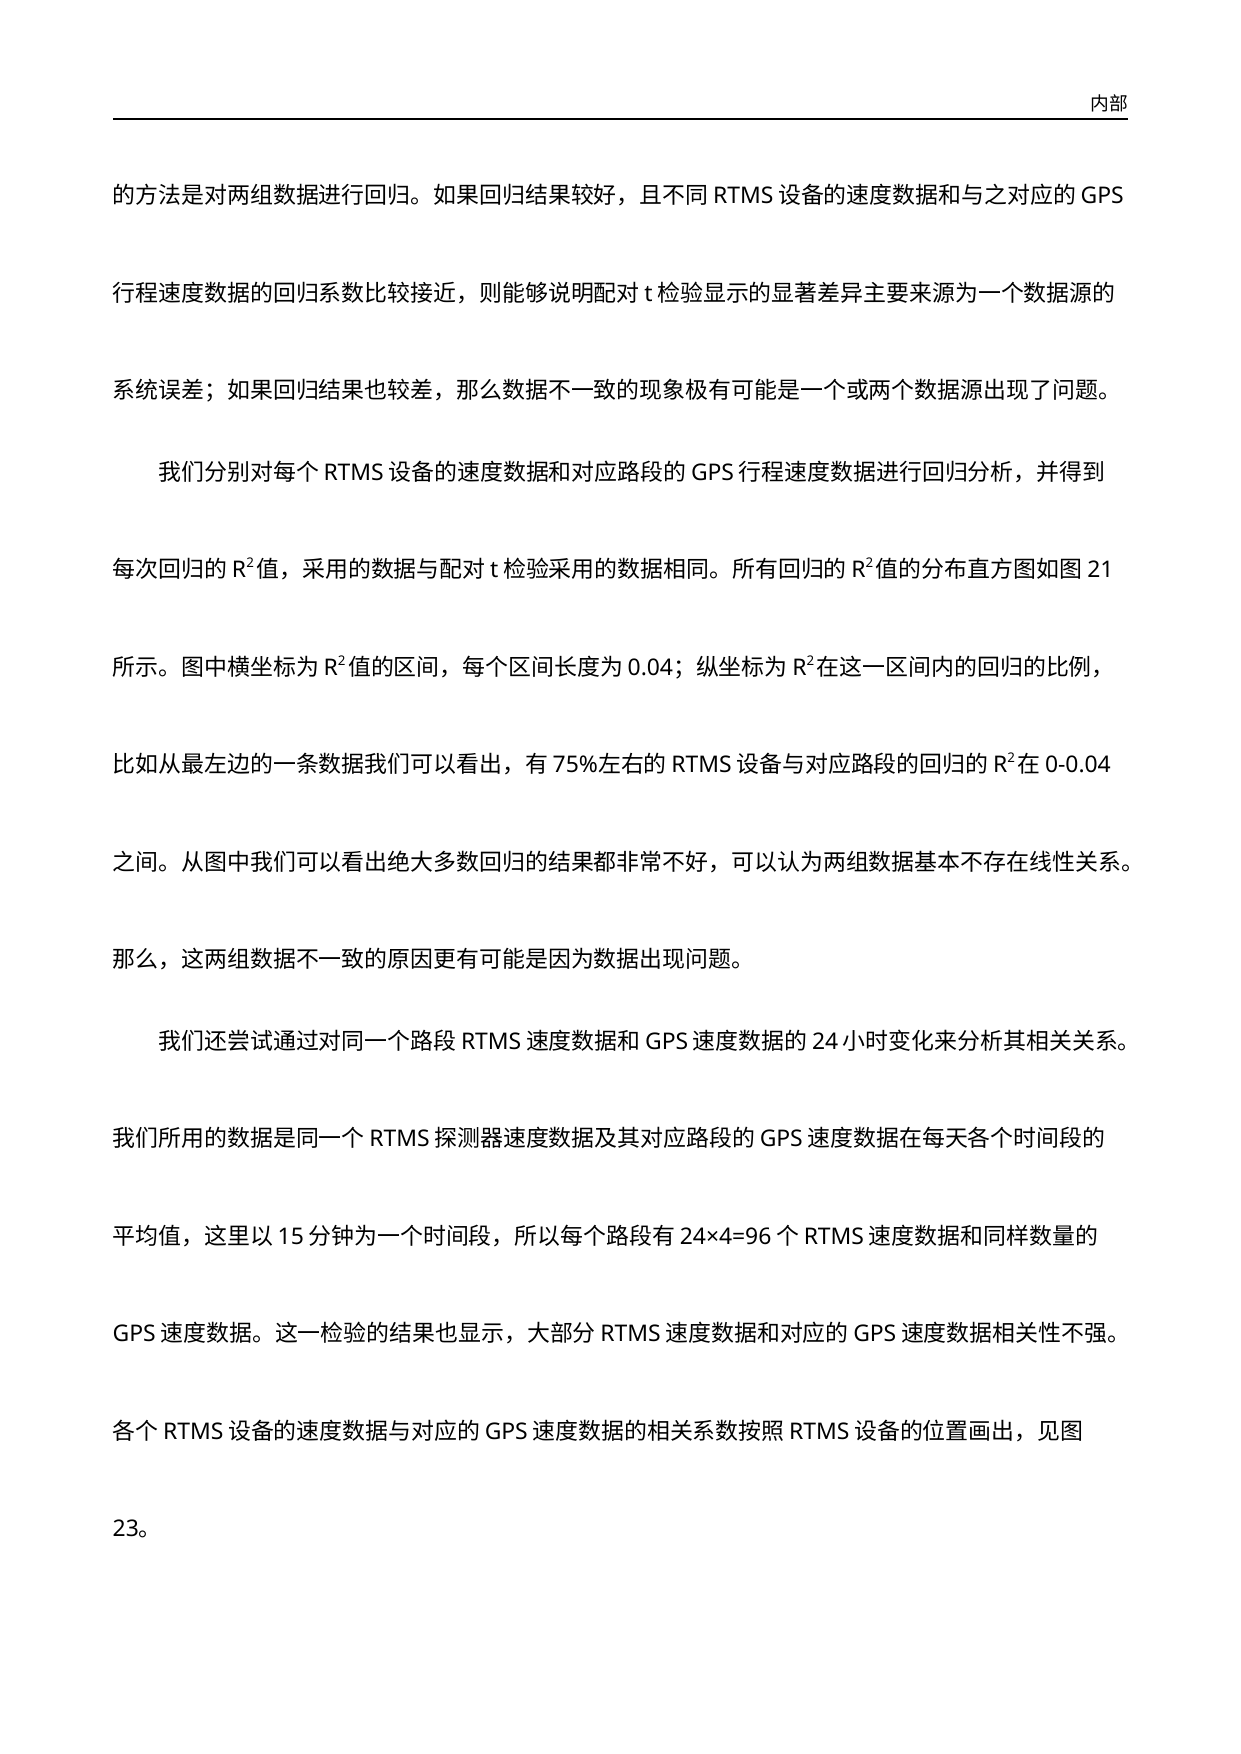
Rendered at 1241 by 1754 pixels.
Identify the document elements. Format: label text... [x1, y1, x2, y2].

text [112, 161, 1128, 421]
text 我们还尝试通过对同一个路段RTMS速度数据和GPS速度数据的24小时变化来分析其相关关系。我们所用的数据是同一个RTMS探测器速度数据及其对应路段的GPS速度数据在每天各个时间段的平均值，这里以15分钟为一个时间段，所以每个路段有24×4=96个RTMS速度数据和同样数量的GPS速度数据。这一检验的结果也显示，大部分RTMS速度数据和对应的GPS速度数据相关性不强。各个RTMS设备的速度数据与对应的GPS速度数据的相关系数按照RTMS设备的位置画出，见图 23。 [112, 1007, 1128, 1559]
text 我们分别对每个RTMS设备的速度数据和对应路段的GPS行程速度数据进行回归分析，并得到每次回归的R2值，采用的数据与配对t检验采用的数据相同。所有回归的R2值的分布直方图如图 21所示。图中横坐标为R2值的区间，每个区间长度为0.04；纵坐标为R2在这一区间内的回归的比例，比如从最左边的一条数据我们可以看出，有75%左右的RTMS设备与对应路段的回归的R2在0-0.04之间。从图中我们可以看出绝大多数回归的结果都非常不好，可以认为两组数据基本不存在线性关系。那么，这两组数据不一致的原因更有可能是因为数据出现问题。 [112, 438, 1128, 990]
